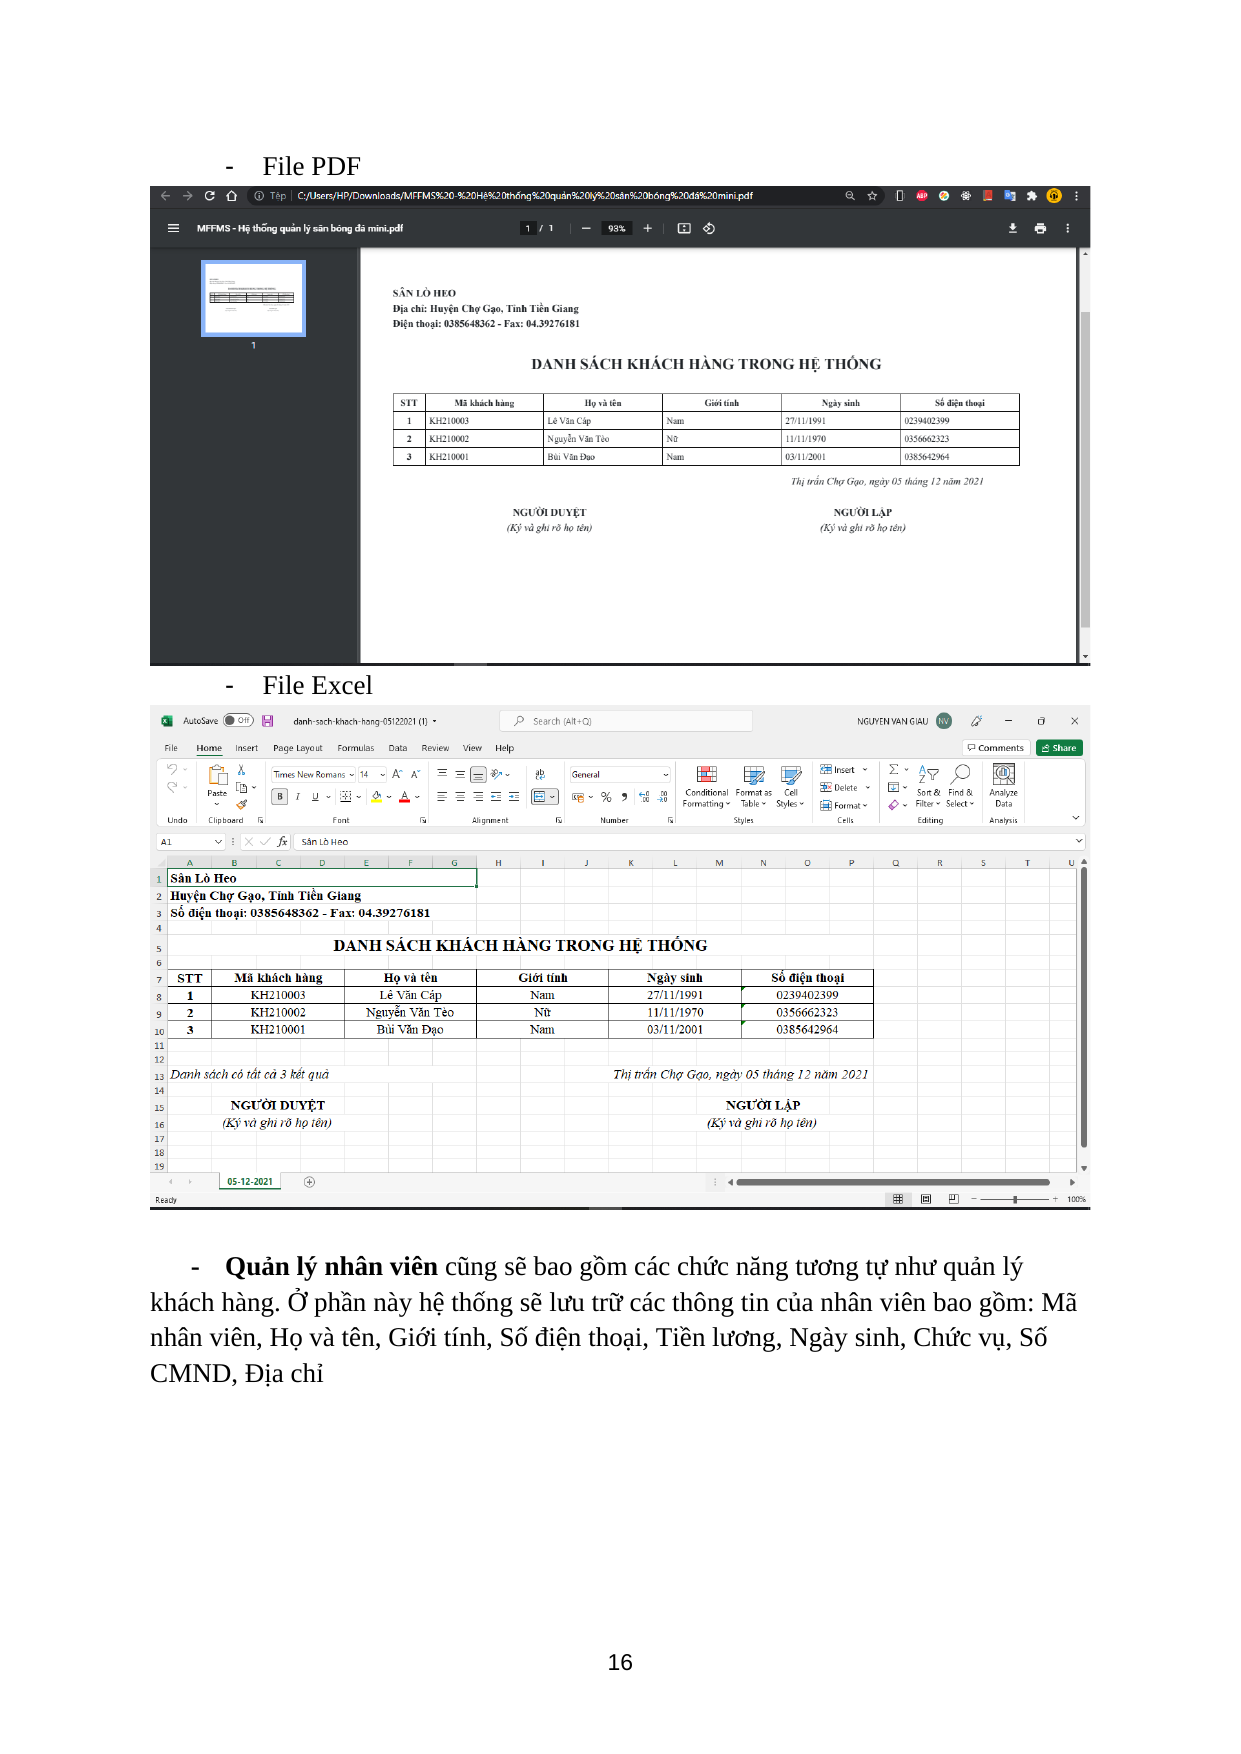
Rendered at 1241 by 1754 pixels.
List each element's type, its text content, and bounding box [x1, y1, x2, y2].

list File PDF [225, 150, 1090, 181]
text - Quản lý nhân viên cũng sẽ bao gồm các chức năng tương tự như quản lý khách hàng. Ở phần này hệ thống sẽ lưu trữ các thông tin của nhân viên bao gồm: Mã nhân viên, Họ và tên, Giới tính, Số điện thoại, Tiền lương, Ngày sinh, Chức vụ, Số CMND, Địa chỉ [150, 1250, 1090, 1388]
list File Excel [225, 669, 1090, 700]
picture [150, 186, 1091, 666]
picture [150, 705, 1091, 1210]
